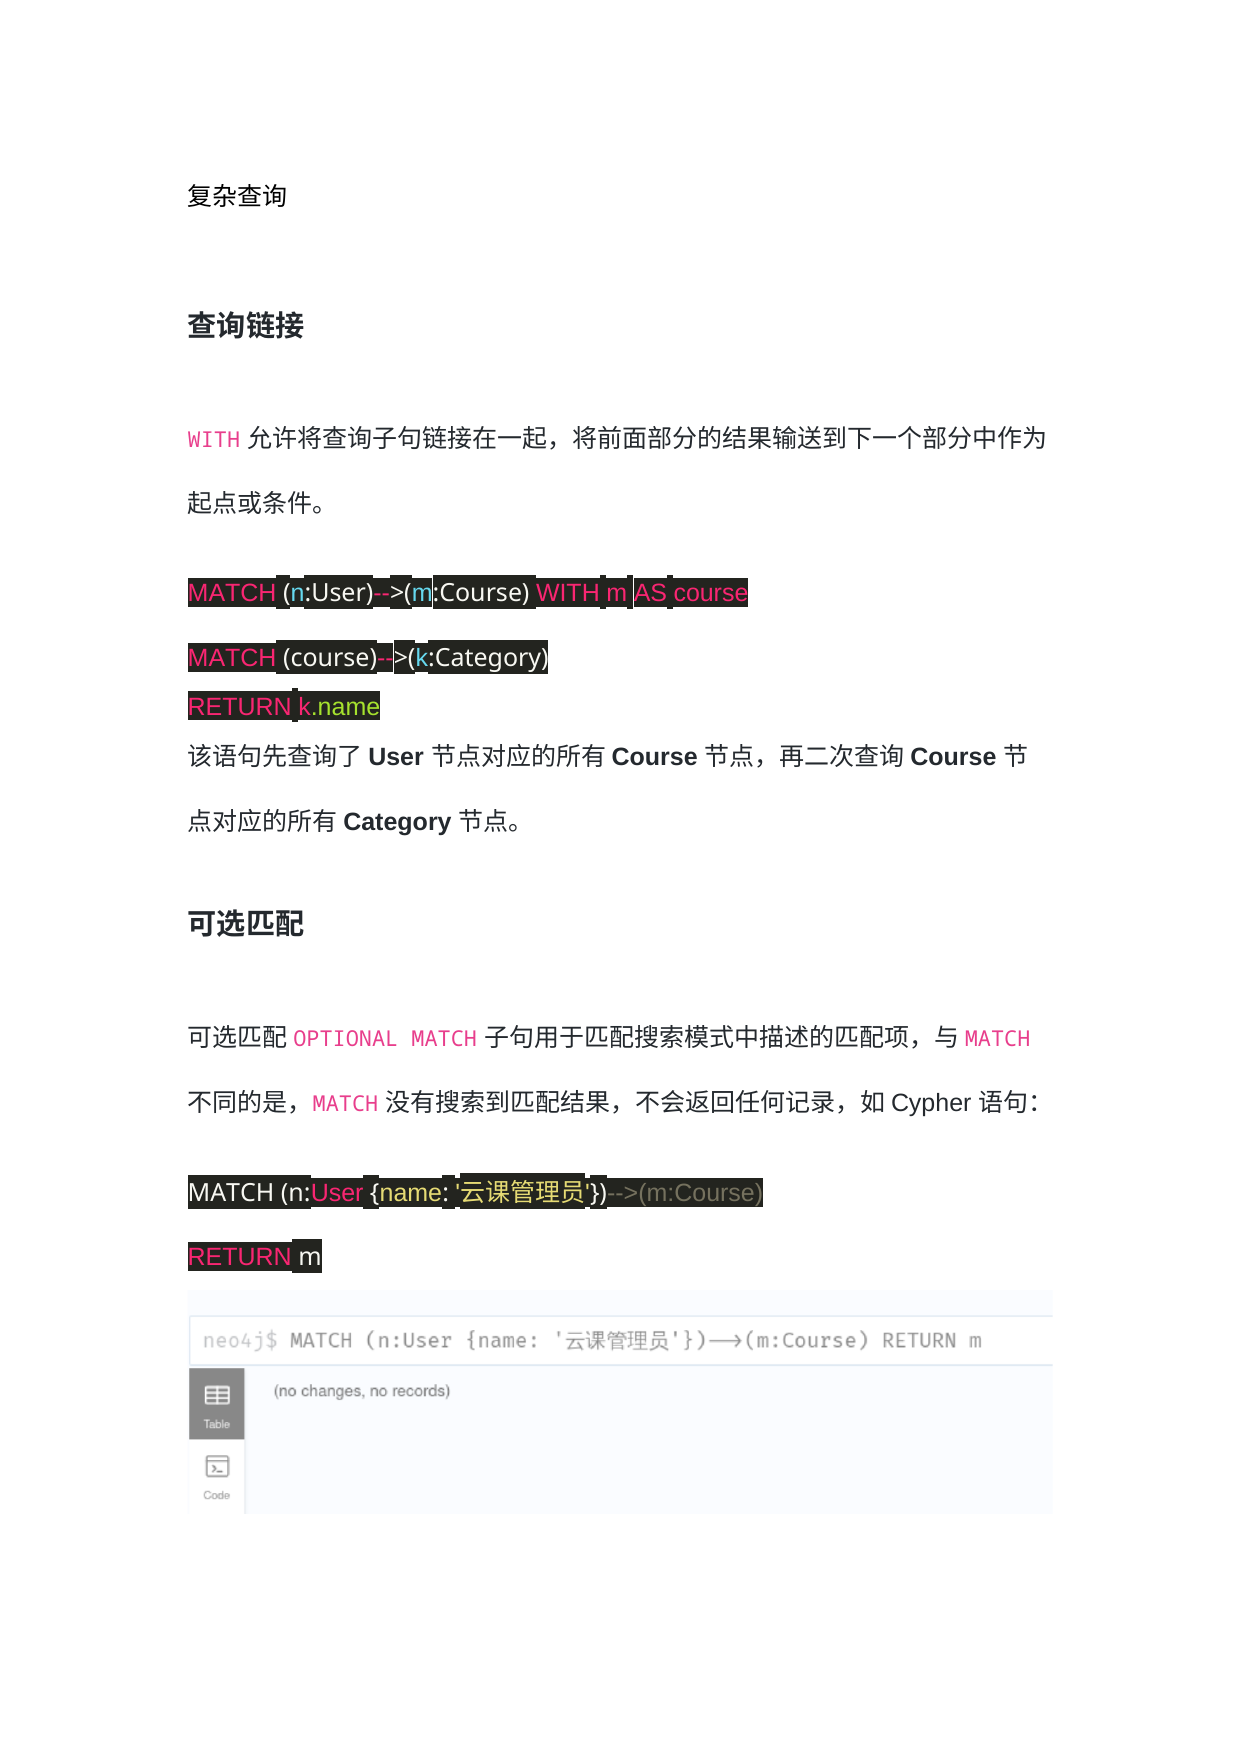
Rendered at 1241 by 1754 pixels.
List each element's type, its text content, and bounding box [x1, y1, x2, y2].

text WITH 允许将查询子句链接在一起，将前面部分的结果输送到下一个部分中作为起点或条件。 [187, 404, 1053, 534]
text 可选匹配 OPTIONAL MATCH 子句用于匹配搜索模式中描述的匹配项，与 MATCH 不同的是，MATCH 没有搜索到匹配结果，不会返回任何记录，如 Cypher 语句： [187, 1003, 1053, 1133]
text MATCH (n:User)-->(m:Course) WITH m AS course [187, 559, 1053, 624]
text RETURN k.name [298, 689, 1053, 722]
subtitle 可选匹配 [187, 889, 1053, 954]
text RETURN m [187, 1223, 1053, 1288]
text MATCH (course)-->(k:Category) [187, 624, 1053, 689]
subtitle 查询链接 [187, 291, 1053, 356]
text 该语句先查询了 User 节点对应的所有 Course 节点，再二次查询 Course 节点对应的所有 Category 节点。 [187, 722, 1053, 852]
subtitle 复杂查询 [187, 162, 1053, 227]
picture [187, 1290, 1053, 1514]
text MATCH (n:User {name: '云课管理员'})-->(m:Course) [187, 1158, 1053, 1223]
